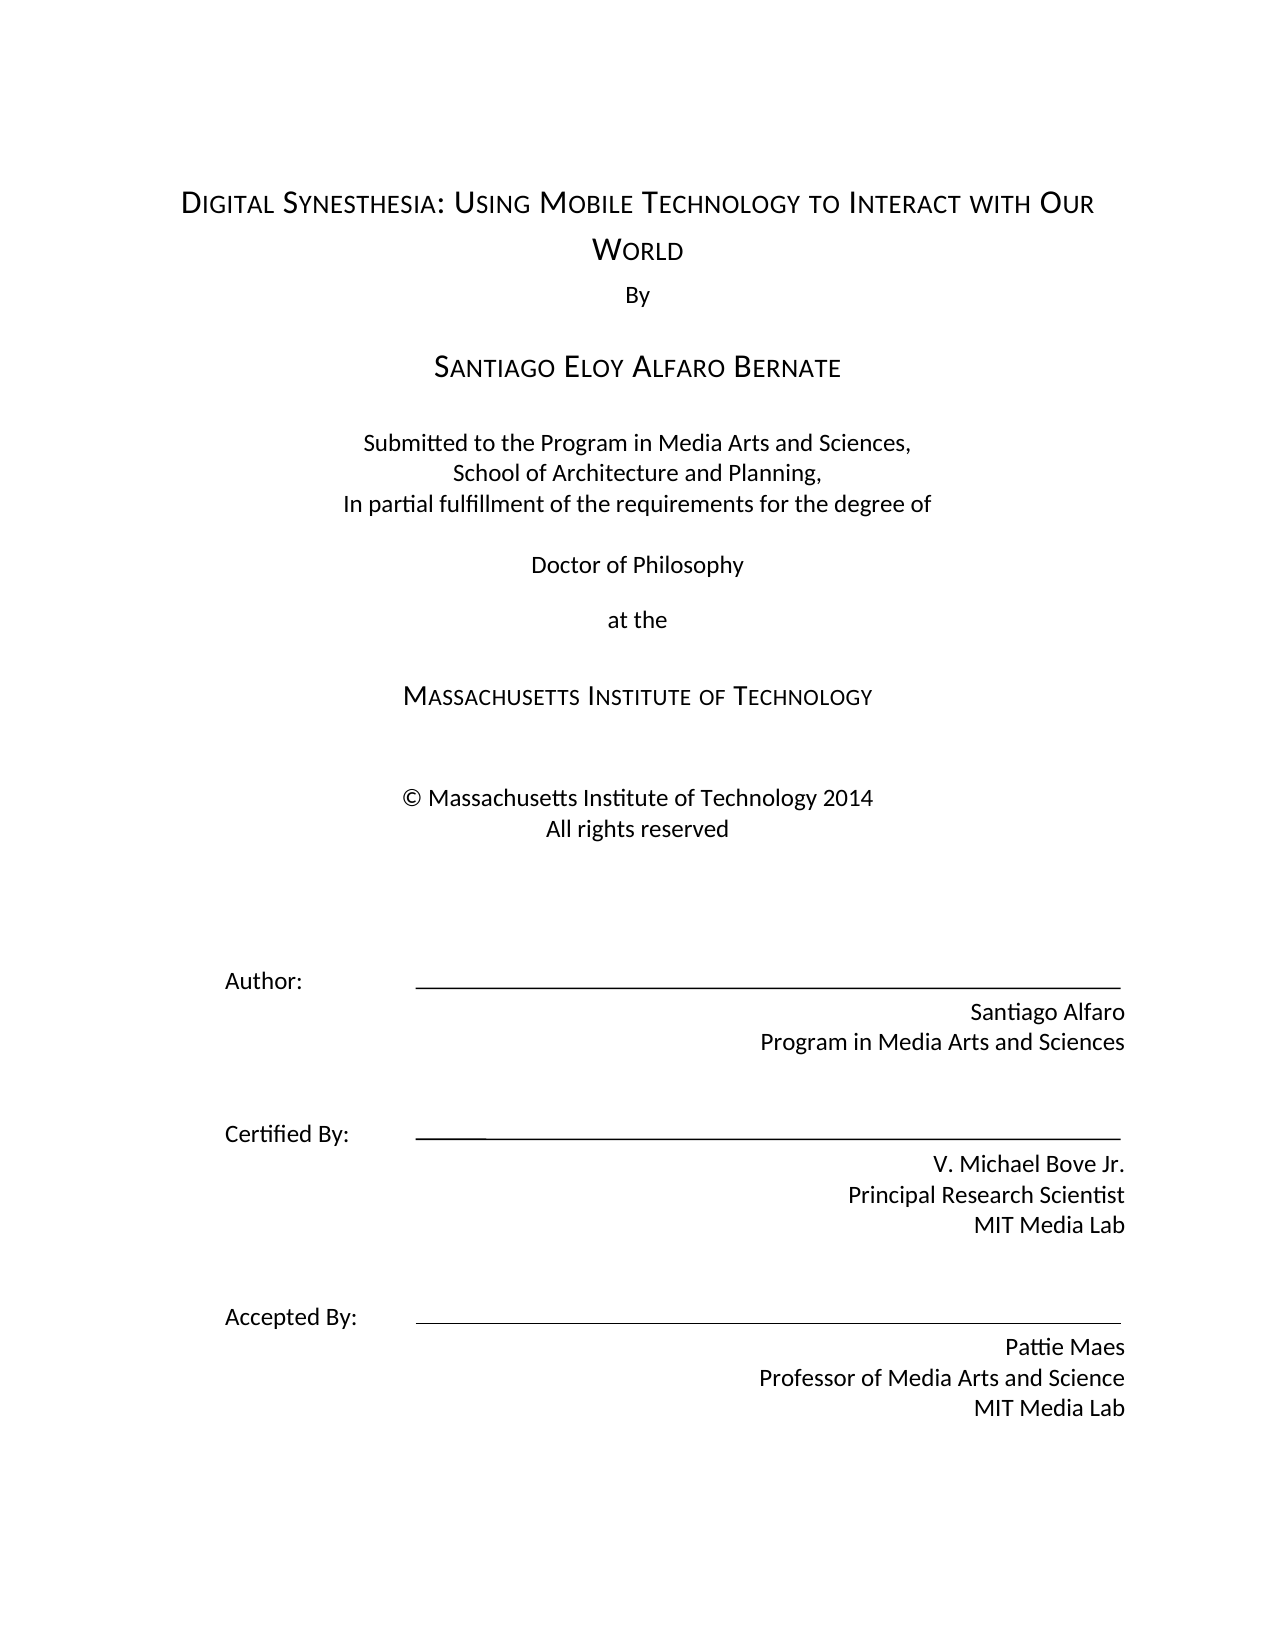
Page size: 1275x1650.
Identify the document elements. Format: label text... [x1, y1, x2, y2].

text Professor of Media Arts and Science [150, 1362, 1125, 1393]
text Author: [150, 965, 1125, 996]
text Accepted By: [150, 1301, 1125, 1332]
text Certified By: [150, 1118, 1125, 1148]
text Principal Research Scientist [150, 1179, 1125, 1209]
text at the [150, 604, 1125, 635]
text Submitted to the Program in Media Arts and Sciences, [150, 427, 1125, 457]
text In partial fulfillment of the requirements for the degree of [150, 488, 1125, 518]
text MIT Media Lab [150, 1209, 1125, 1240]
text Santiago Alfaro [150, 996, 1125, 1026]
text V. Michael Bove Jr. [150, 1148, 1125, 1179]
text School of Architecture and Planning, [150, 457, 1125, 488]
subtitle Massachusetts Institute of Technology [150, 677, 1125, 713]
text Program in Media Arts and Sciences [150, 1026, 1125, 1057]
text © Massachusetts Institute of Technology 2014 [150, 782, 1125, 813]
text MIT Media Lab [150, 1393, 1125, 1423]
subtitle Santiago Eloy Alfaro Bernate [150, 345, 1125, 386]
text Doctor of Philosophy [150, 549, 1125, 579]
subtitle Digital Synesthesia: Using Mobile Technology to Interact with Our World [150, 181, 1125, 269]
text Pattie Maes [150, 1332, 1125, 1362]
text By [150, 279, 1125, 309]
text All rights reserved [150, 813, 1125, 843]
